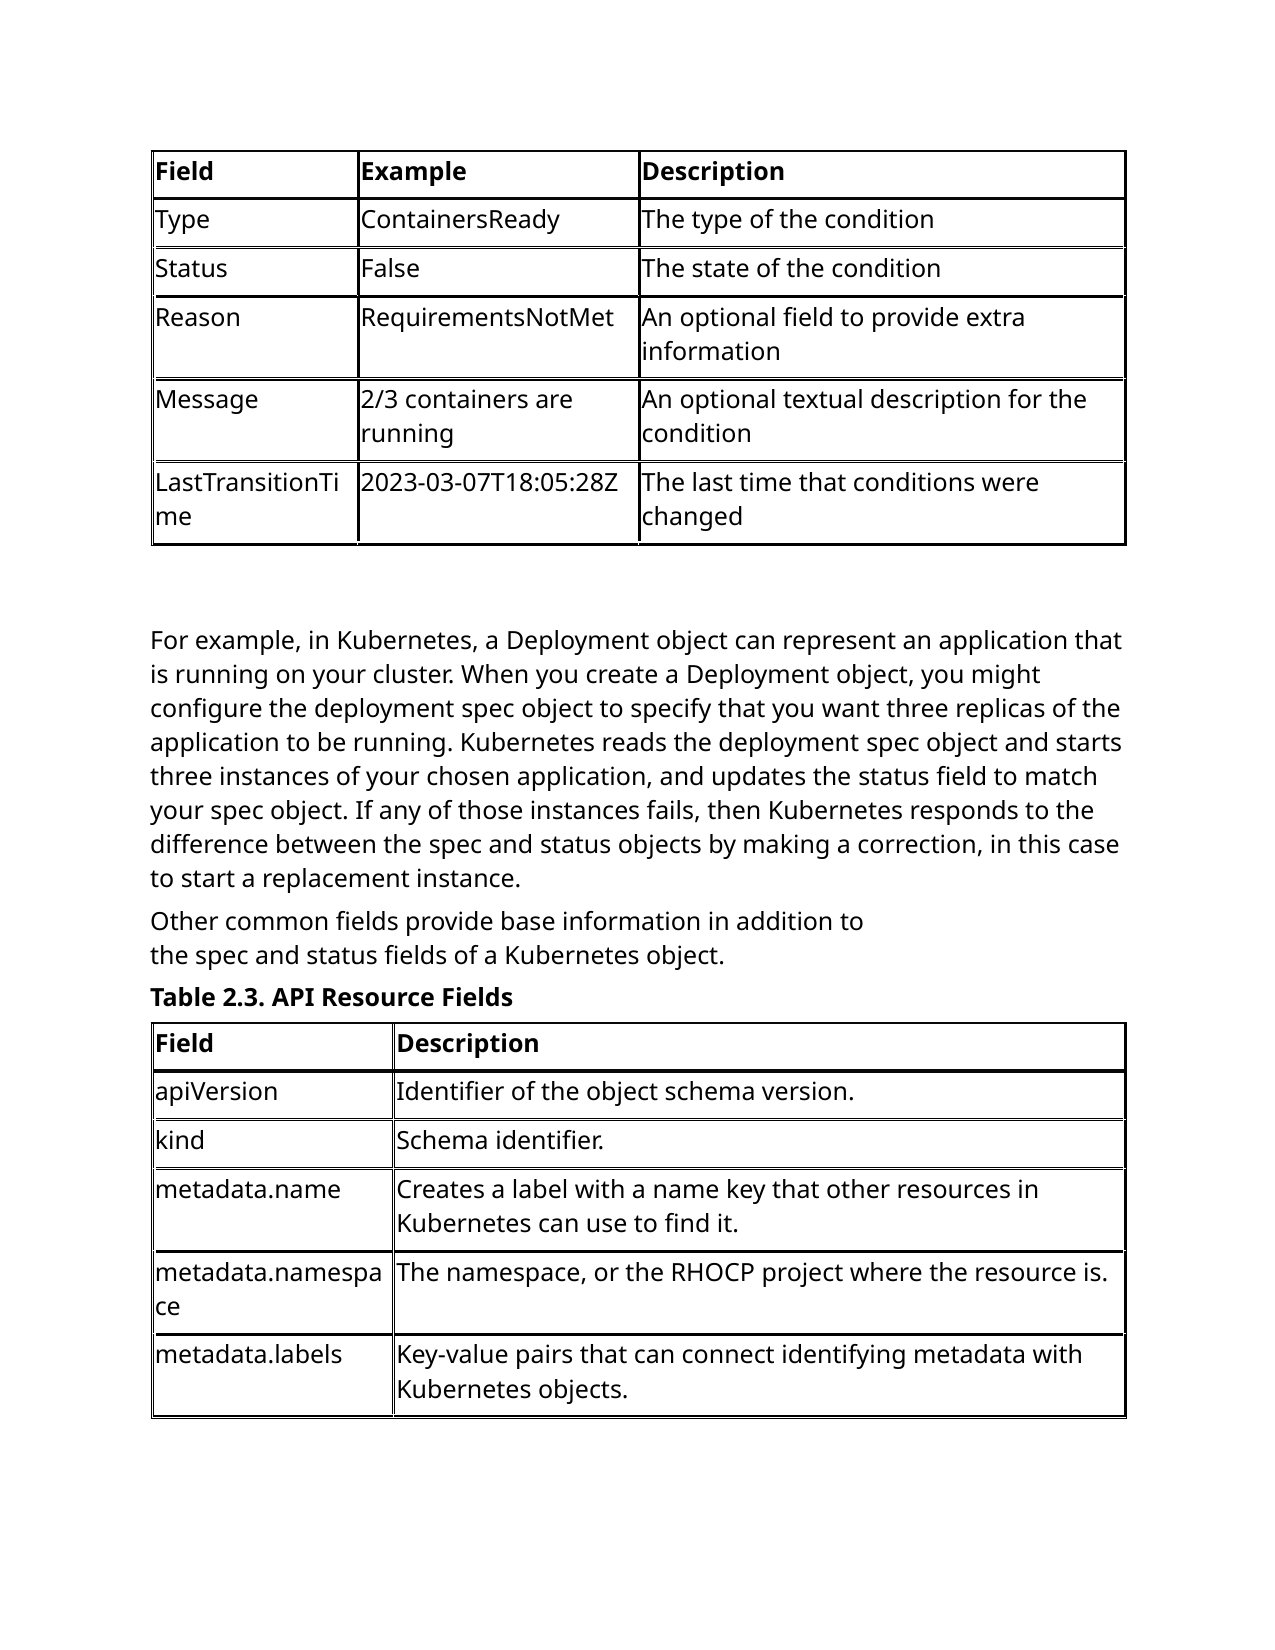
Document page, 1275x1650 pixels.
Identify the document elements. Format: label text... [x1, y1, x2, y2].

table_cell The last time that conditions were changed [639, 460, 1125, 543]
table_cell Type [154, 200, 357, 246]
table_cell ContainersReady [360, 200, 638, 246]
table_cell kind [154, 1118, 392, 1167]
table_header Field [154, 152, 357, 197]
table_cell Message [154, 377, 357, 460]
table_header Example [360, 152, 638, 197]
table_cell metadata.labels [152, 1333, 394, 1415]
table_cell metadata.name [154, 1167, 392, 1249]
table_cell Key-value pairs that can connect identifying metadata with Kubernetes objects. [394, 1333, 1126, 1415]
table_cell LastTransitionTime [154, 460, 358, 543]
table_cell apiVersion [154, 1073, 392, 1118]
table_cell 2023-03-07T18:05:28Z [358, 463, 639, 543]
table_cell Identifier of the object schema version. [395, 1073, 1124, 1118]
text For example, in Kubernetes, a Deployment object can represent an application that is running on your cluster. When you create a Deployment object, you might configure the deployment spec object to specify that you want three replicas of the application to be running. Kubernetes reads the deployment spec object and starts three instances of your chosen application, and updates the status field to match your spec object. If any of those instances fails, then Kubernetes responds to the difference between the spec and status objects by making a correction, in this case to start a replacement instance. [150, 623, 1125, 895]
table_cell The state of the condition [641, 246, 1125, 294]
table_cell RequirementsNotMet [360, 298, 638, 377]
table_cell An optional textual description for the condition [641, 377, 1125, 460]
table_cell The type of the condition [641, 200, 1124, 246]
table_header Field [154, 1024, 392, 1069]
table_cell metadata.namespace [152, 1250, 392, 1332]
table_cell Schema identifier. [395, 1118, 1125, 1167]
table_cell Creates a label with a name key that other resources in Kubernetes can use to find it. [395, 1167, 1125, 1249]
table_cell Status [154, 246, 357, 294]
table_header Description [395, 1024, 1124, 1069]
table_cell Reason [152, 295, 357, 377]
table_cell An optional field to provide extra information [641, 295, 1126, 377]
table_cell False [360, 249, 638, 294]
text Other common fields provide base information in addition to the spec and status fields of a Kubernetes object. [150, 903, 1125, 972]
table_header Description [641, 152, 1124, 197]
text Table 2.3. API Resource Fields [150, 980, 1125, 1014]
table_cell The namespace, or the RHOCP project where the resource is. [395, 1250, 1126, 1332]
table_cell 2/3 containers are running [360, 381, 638, 460]
